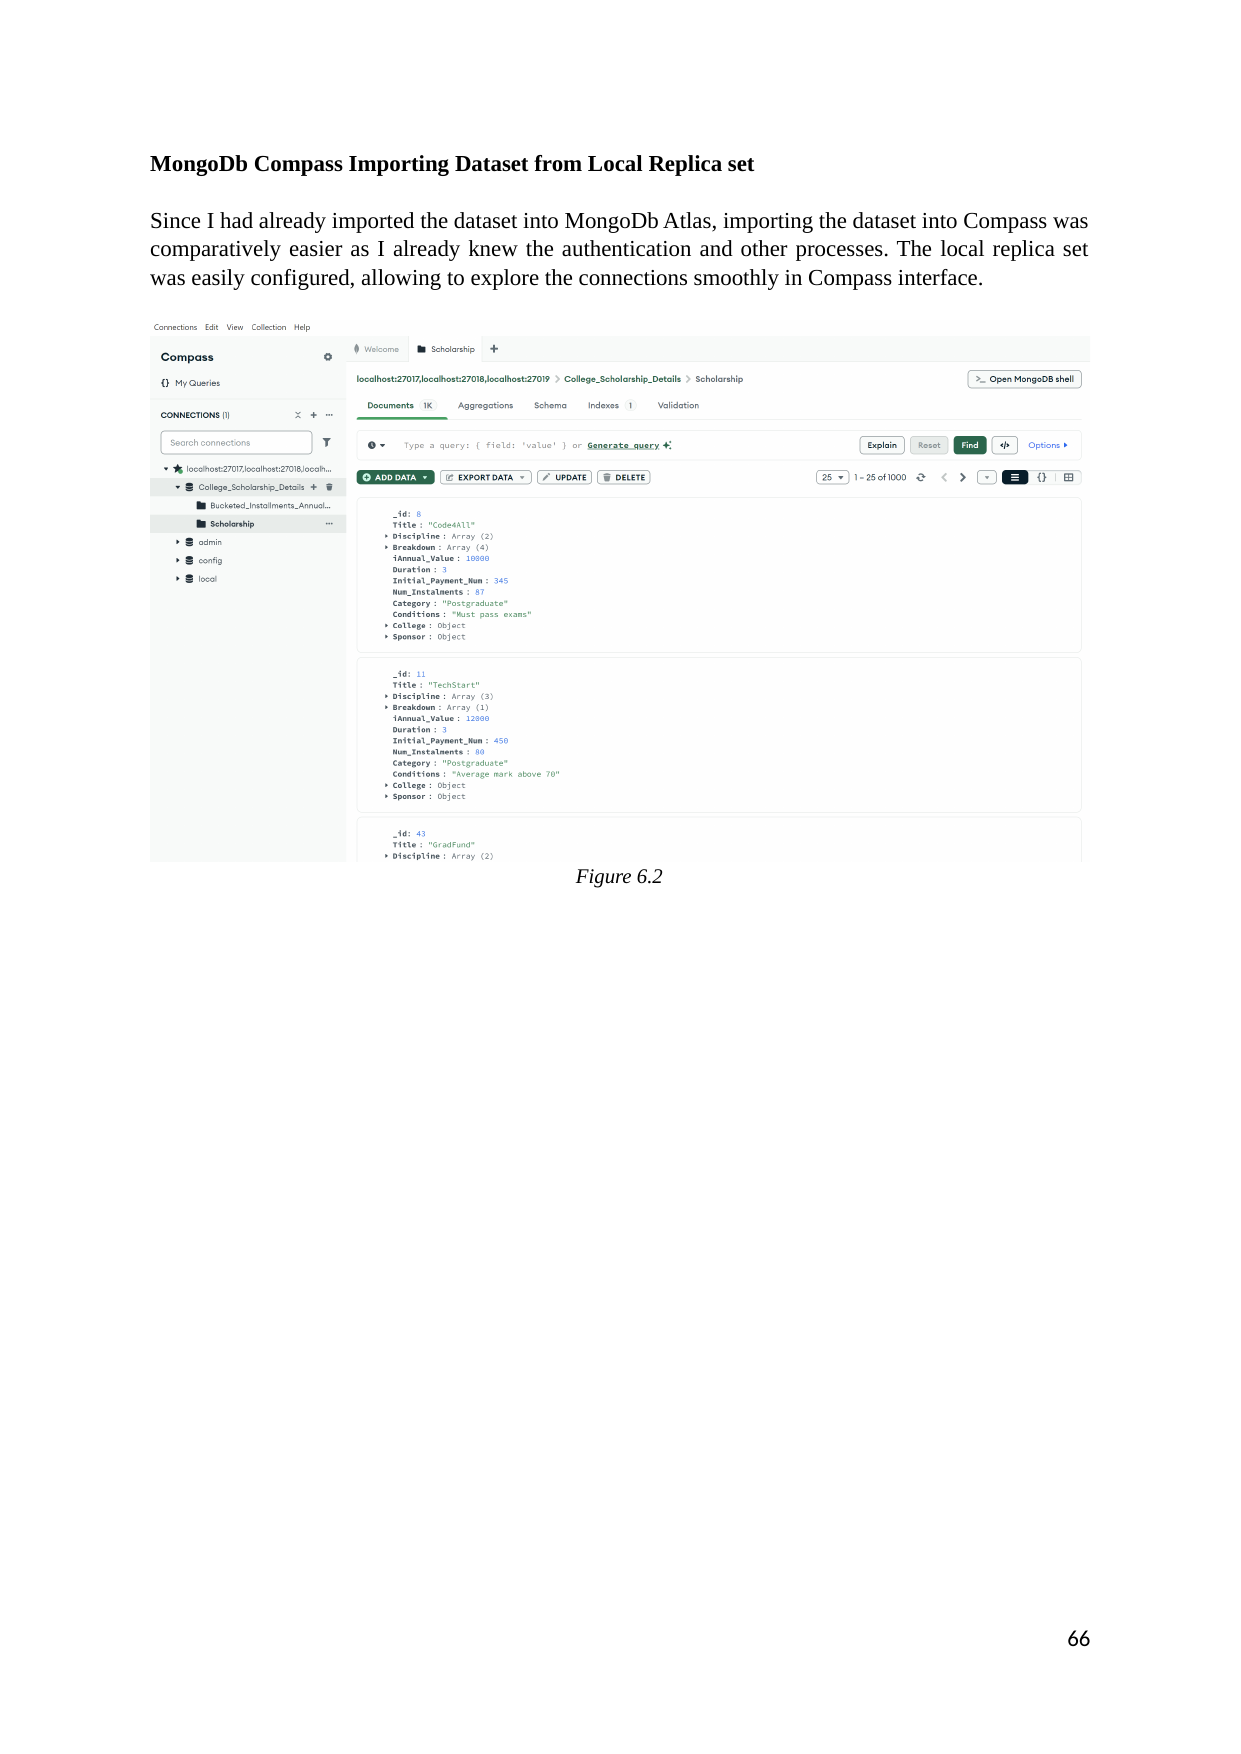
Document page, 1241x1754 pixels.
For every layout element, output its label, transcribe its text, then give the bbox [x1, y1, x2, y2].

text MongoDb Compass Importing Dataset from Local Replica set [150, 150, 1090, 176]
picture [150, 320, 1091, 862]
text Figure 6.2 [150, 864, 1090, 888]
text Since I had already imported the dataset into MongoDb Atlas, importing the dataset into Compass was comparatively easier as I already knew the authentication and other processes. The local replica set was easily configured, allowing to explore the connections smoothly in Compass interface. [150, 207, 1090, 290]
